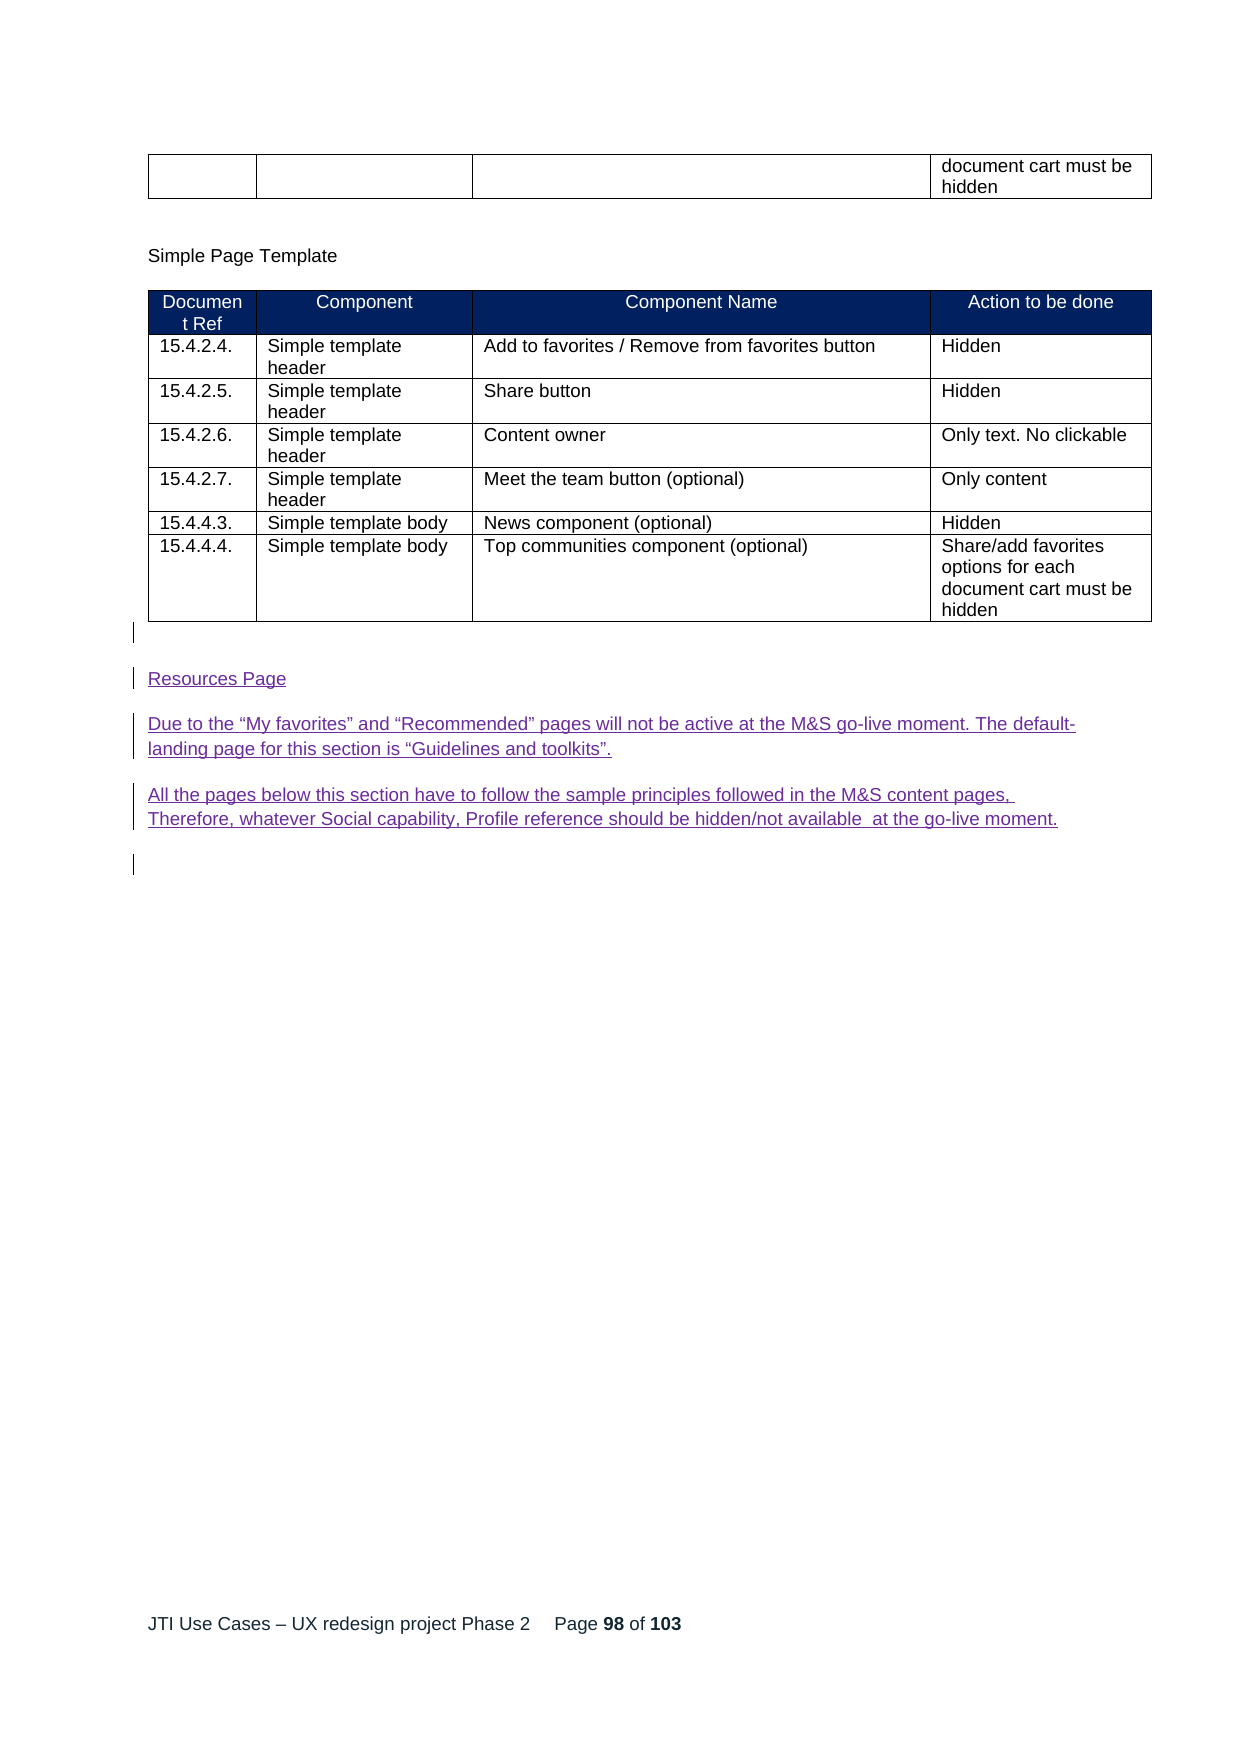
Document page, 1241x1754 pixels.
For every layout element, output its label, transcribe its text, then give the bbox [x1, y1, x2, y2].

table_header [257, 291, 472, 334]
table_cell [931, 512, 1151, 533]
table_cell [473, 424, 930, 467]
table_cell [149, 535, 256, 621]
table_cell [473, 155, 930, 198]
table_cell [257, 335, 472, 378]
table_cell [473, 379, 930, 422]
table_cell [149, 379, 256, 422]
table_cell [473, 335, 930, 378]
text Simple Page Template [148, 244, 1093, 266]
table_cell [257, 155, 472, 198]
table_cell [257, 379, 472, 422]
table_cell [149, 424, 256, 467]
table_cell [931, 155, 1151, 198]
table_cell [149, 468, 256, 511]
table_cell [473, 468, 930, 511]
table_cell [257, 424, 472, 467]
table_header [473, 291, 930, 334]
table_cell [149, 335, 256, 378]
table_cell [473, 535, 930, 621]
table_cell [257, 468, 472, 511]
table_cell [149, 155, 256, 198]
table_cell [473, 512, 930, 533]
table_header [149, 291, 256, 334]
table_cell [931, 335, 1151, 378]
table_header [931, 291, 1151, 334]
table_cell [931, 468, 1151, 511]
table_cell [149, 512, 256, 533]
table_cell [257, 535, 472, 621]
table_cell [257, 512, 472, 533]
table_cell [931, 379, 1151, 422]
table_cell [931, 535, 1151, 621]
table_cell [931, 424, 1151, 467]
